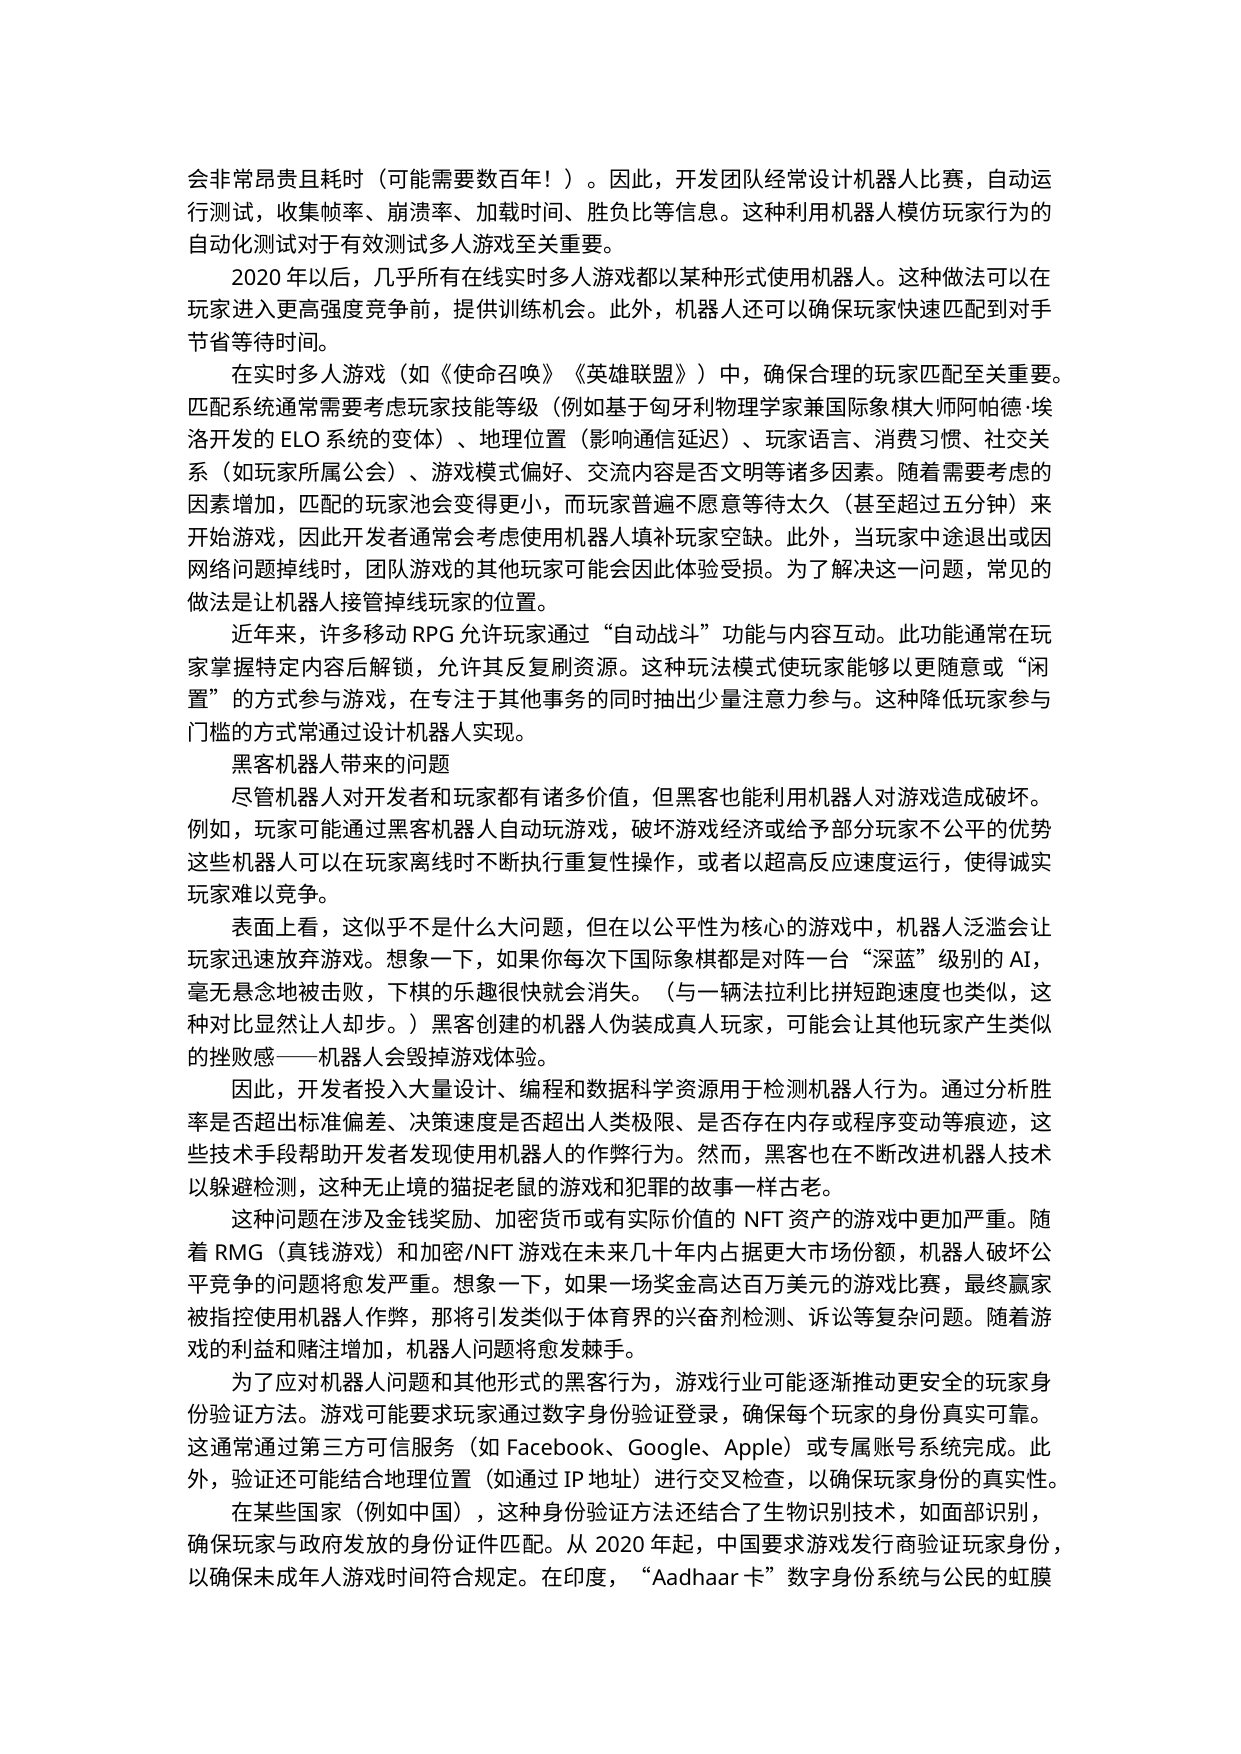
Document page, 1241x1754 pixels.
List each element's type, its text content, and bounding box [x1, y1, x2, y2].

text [187, 162, 1053, 259]
text 因此，开发者投入大量设计、编程和数据科学资源用于检测机器人行为。通过分析胜率是否超出标准偏差、决策速度是否超出人类极限、是否存在内存或程序变动等痕迹，这些技术手段帮助开发者发现使用机器人的作弊行为。然而，黑客也在不断改进机器人技术以躲避检测，这种无止境的猫捉老鼠的游戏和犯罪的故事一样古老。 [187, 1072, 1053, 1202]
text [187, 1494, 1053, 1592]
text 为了应对机器人问题和其他形式的黑客行为，游戏行业可能逐渐推动更安全的玩家身份验证方法。游戏可能要求玩家通过数字身份验证登录，确保每个玩家的身份真实可靠。这通常通过第三方可信服务（如Facebook、Google、Apple）或专属账号系统完成。此外，验证还可能结合地理位置（如通过IP地址）进行交叉检查，以确保玩家身份的真实性。 [187, 1364, 1053, 1494]
text 表面上看，这似乎不是什么大问题，但在以公平性为核心的游戏中，机器人泛滥会让玩家迅速放弃游戏。想象一下，如果你每次下国际象棋都是对阵一台“深蓝”级别的AI，毫无悬念地被击败，下棋的乐趣很快就会消失。（与一辆法拉利比拼短跑速度也类似，这种对比显然让人却步。）黑客创建的机器人伪装成真人玩家，可能会让其他玩家产生类似的挫败感——机器人会毁掉游戏体验。 [187, 909, 1053, 1072]
text 黑客机器人带来的问题 [187, 747, 1053, 779]
text 这种问题在涉及金钱奖励、加密货币或有实际价值的NFT资产的游戏中更加严重。随着RMG（真钱游戏）和加密/NFT游戏在未来几十年内占据更大市场份额，机器人破坏公平竞争的问题将愈发严重。想象一下，如果一场奖金高达百万美元的游戏比赛，最终赢家被指控使用机器人作弊，那将引发类似于体育界的兴奋剂检测、诉讼等复杂问题。随着游戏的利益和赌注增加，机器人问题将愈发棘手。 [187, 1202, 1053, 1364]
text 在实时多人游戏（如《使命召唤》《英雄联盟》）中，确保合理的玩家匹配至关重要。匹配系统通常需要考虑玩家技能等级（例如基于匈牙利物理学家兼国际象棋大师阿帕德·埃洛开发的ELO系统的变体）、地理位置（影响通信延迟）、玩家语言、消费习惯、社交关系（如玩家所属公会）、游戏模式偏好、交流内容是否文明等诸多因素。随着需要考虑的因素增加，匹配的玩家池会变得更小，而玩家普遍不愿意等待太久（甚至超过五分钟）来开始游戏，因此开发者通常会考虑使用机器人填补玩家空缺。此外，当玩家中途退出或因网络问题掉线时，团队游戏的其他玩家可能会因此体验受损。为了解决这一问题，常见的做法是让机器人接管掉线玩家的位置。 [187, 357, 1053, 617]
text 近年来，许多移动RPG允许玩家通过“自动战斗”功能与内容互动。此功能通常在玩家掌握特定内容后解锁，允许其反复刷资源。这种玩法模式使玩家能够以更随意或“闲置”的方式参与游戏，在专注于其他事务的同时抽出少量注意力参与。这种降低玩家参与门槛的方式常通过设计机器人实现。 [187, 617, 1053, 747]
text 尽管机器人对开发者和玩家都有诸多价值，但黑客也能利用机器人对游戏造成破坏。例如，玩家可能通过黑客机器人自动玩游戏，破坏游戏经济或给予部分玩家不公平的优势。这些机器人可以在玩家离线时不断执行重复性操作，或者以超高反应速度运行，使得诚实玩家难以竞争。 [187, 779, 1053, 909]
text 2020年以后，几乎所有在线实时多人游戏都以某种形式使用机器人。这种做法可以在玩家进入更高强度竞争前，提供训练机会。此外，机器人还可以确保玩家快速匹配到对手，节省等待时间。 [187, 259, 1053, 357]
